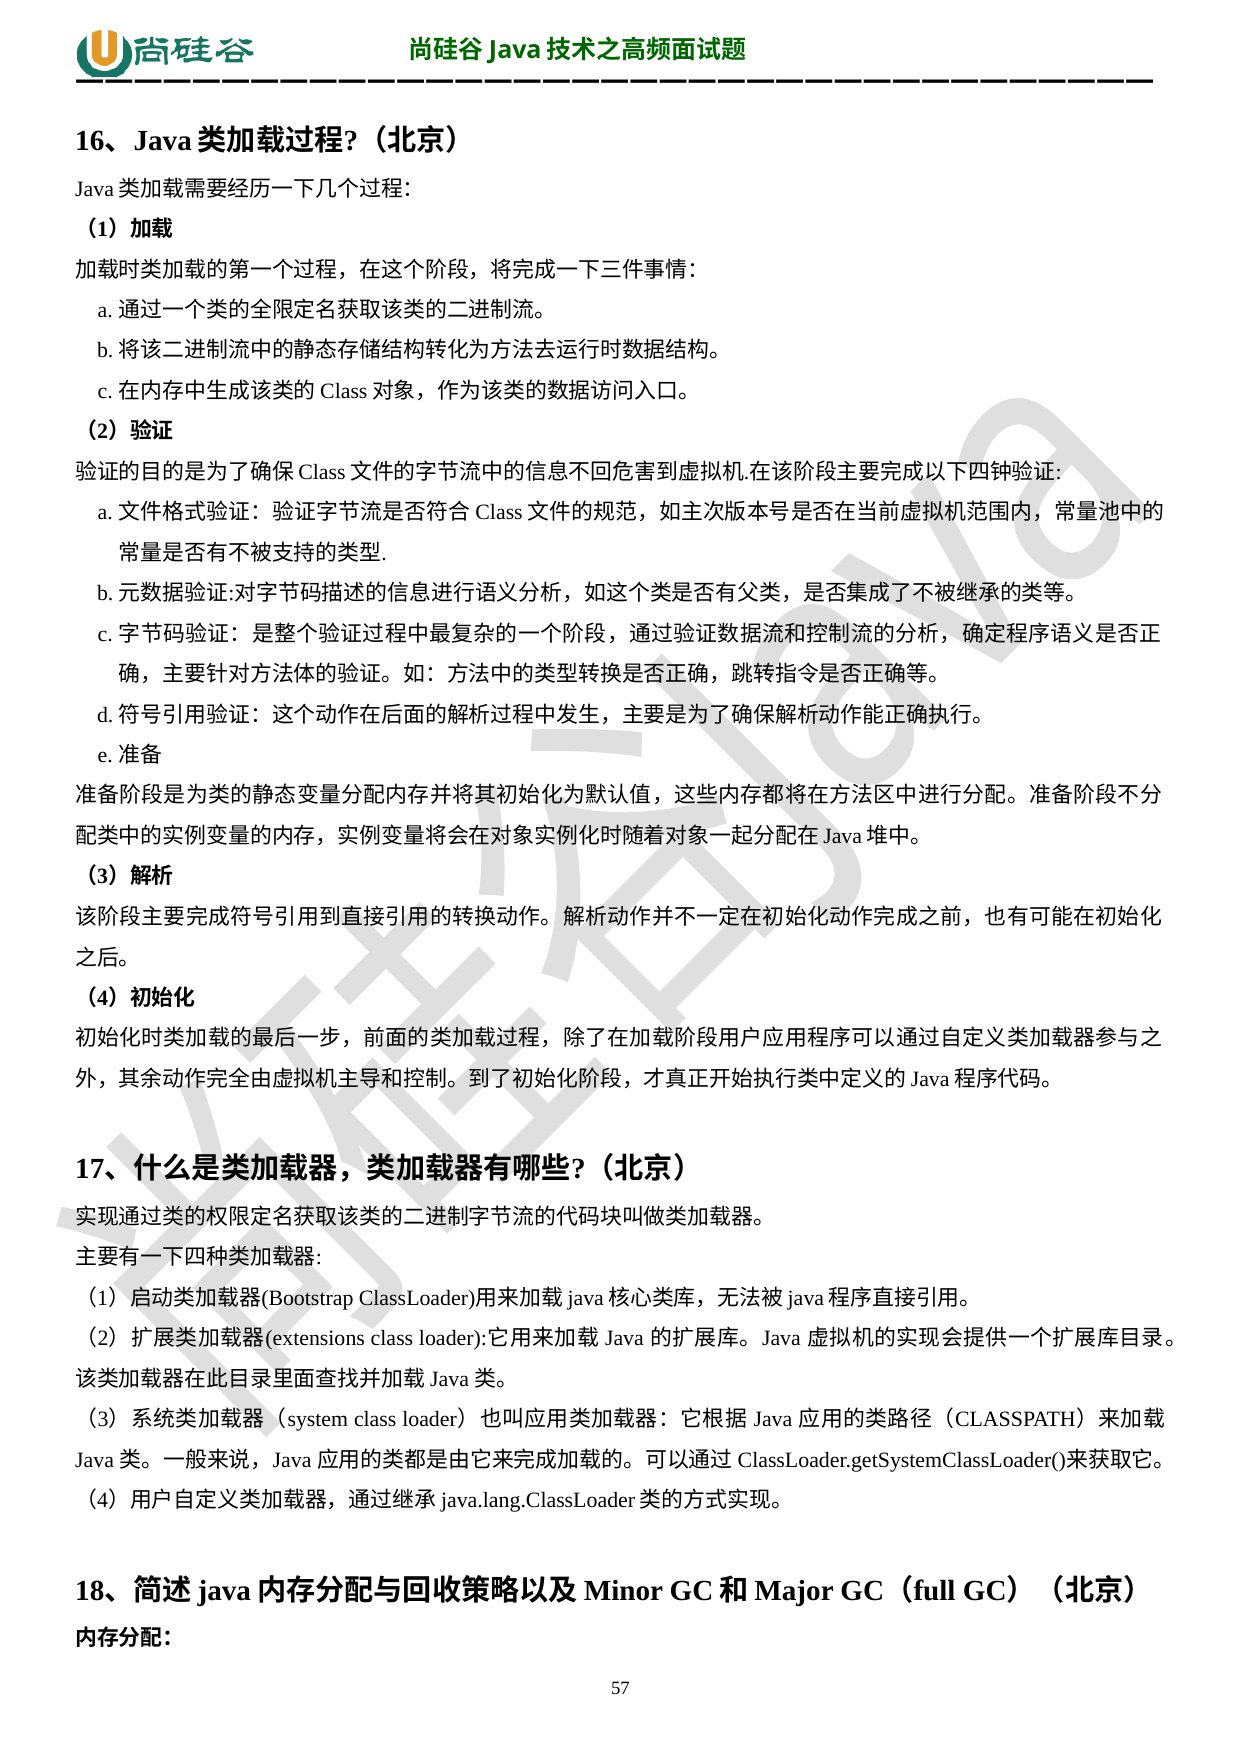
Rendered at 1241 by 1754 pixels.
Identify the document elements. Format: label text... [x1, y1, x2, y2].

list 字节码验证：是整个验证过程中最复杂的一个阶段，通过验证数据流和控制流的分析，确定程序语义是否正确，主要针对方法体的验证。如：方法中的类型转换是否正确，跳转指令是否正确等。 [105, 615, 1165, 688]
subtitle 18、简述java内存分配与回收策略以及Minor GC和Major GC（full GC）（北京） [75, 1555, 1165, 1620]
text 主要有一下四种类加载器: [75, 1239, 1165, 1271]
text 该阶段主要完成符号引用到直接引用的转换动作。解析动作并不一定在初始化动作完成之前，也有可能在初始化之后。 [75, 898, 1165, 972]
text 验证的目的是为了确保Class文件的字节流中的信息不回危害到虚拟机.在该阶段主要完成以下四钟验证: [75, 453, 1165, 486]
list （2）扩展类加载器(extensions class loader):它用来加载 Java 的扩展库。Java 虚拟机的实现会提供一个扩展库目录。该类加载器在此目录里面查找并加载 Java 类。 [75, 1320, 1165, 1393]
list 符号引用验证：这个动作在后面的解析过程中发生，主要是为了确保解析动作能正确执行。 [105, 696, 1165, 729]
list （3）系统类加载器（system class loader）也叫应用类加载器：它根据 Java 应用的类路径（CLASSPATH）来加载 Java 类。一般来说，Java 应用的类都是由它来完成加载的。可以通过 ClassLoader.getSystemClassLoader()来获取它。 [75, 1401, 1165, 1474]
text 内存分配： [75, 1620, 1165, 1652]
picture [75, 29, 253, 77]
list 文件格式验证：验证字节流是否符合Class文件的规范，如主次版本号是否在当前虚拟机范围内，常量池中的常量是否有不被支持的类型. [105, 494, 1165, 567]
list （3）解析 [75, 858, 1165, 891]
text 加载时类加载的第一个过程，在这个阶段，将完成一下三件事情： [75, 251, 1165, 284]
list （4）用户自定义类加载器，通过继承 java.lang.ClassLoader类的方式实现。 [75, 1482, 1165, 1514]
text 初始化时类加载的最后一步，前面的类加载过程，除了在加载阶段用户应用程序可以通过自定义类加载器参与之外，其余动作完全由虚拟机主导和控制。到了初始化阶段，才真正开始执行类中定义的Java程序代码。 [75, 1020, 1165, 1093]
subtitle 17、什么是类加载器，类加载器有哪些?（北京） [75, 1133, 1165, 1198]
text 实现通过类的权限定名获取该类的二进制字节流的代码块叫做类加载器。 [75, 1198, 1165, 1231]
list （4）初始化 [75, 979, 1165, 1012]
list 准备 [105, 737, 1165, 769]
list 元数据验证:对字节码描述的信息进行语义分析，如这个类是否有父类，是否集成了不被继承的类等。 [105, 575, 1165, 607]
subtitle 16、Java类加载过程?（北京） [75, 105, 1165, 170]
text 准备阶段是为类的静态变量分配内存并将其初始化为默认值，这些内存都将在方法区中进行分配。准备阶段不分配类中的实例变量的内存，实例变量将会在对象实例化时随着对象一起分配在Java堆中。 [75, 777, 1165, 850]
list （2）验证 [75, 413, 1165, 445]
list （1）启动类加载器(Bootstrap ClassLoader)用来加载java核心类库，无法被java程序直接引用。 [75, 1279, 1165, 1312]
text Java类加载需要经历一下几个过程： [75, 170, 1165, 203]
list 将该二进制流中的静态存储结构转化为方法去运行时数据结构。 [105, 332, 1165, 364]
list （1）加载 [75, 211, 1165, 243]
list 通过一个类的全限定名获取该类的二进制流。 [105, 292, 1165, 324]
list 在内存中生成该类的Class对象，作为该类的数据访问入口。 [105, 372, 1165, 405]
